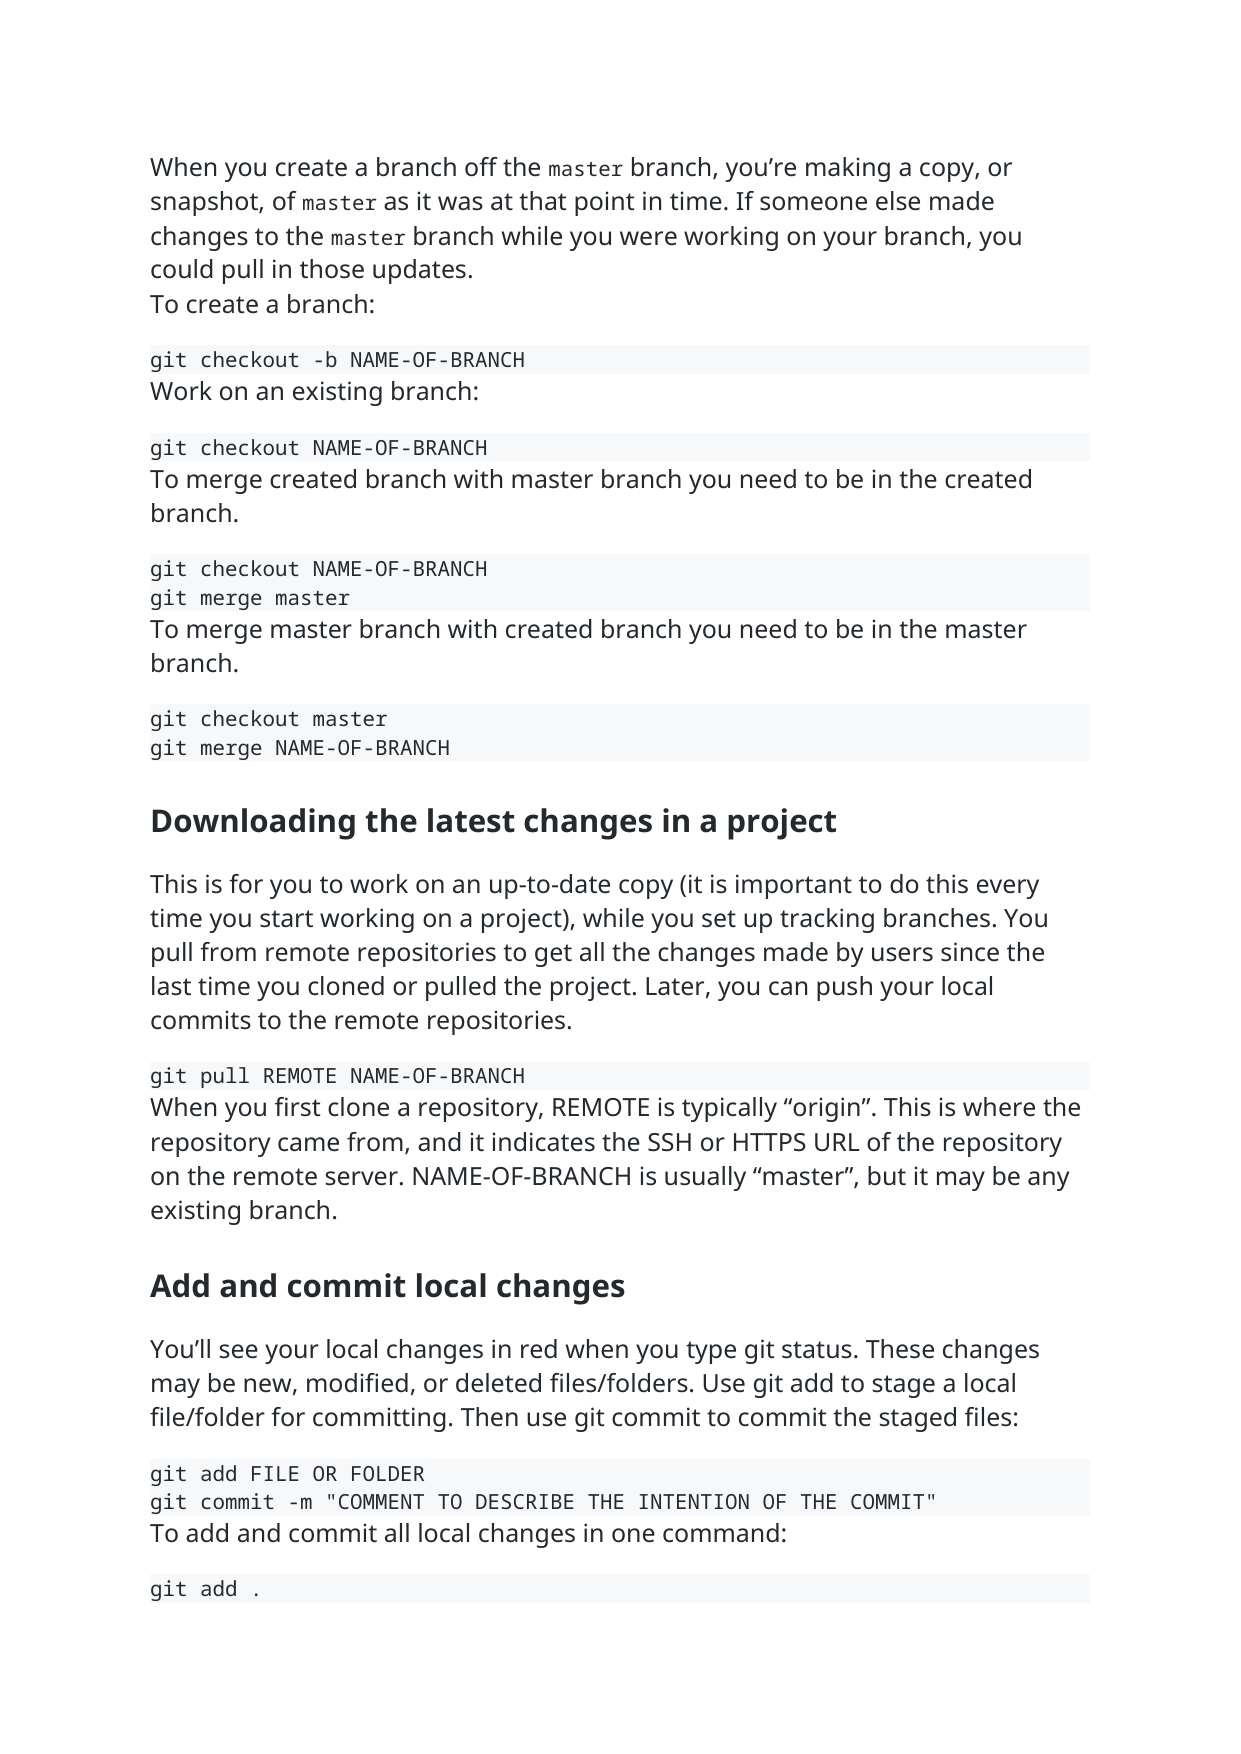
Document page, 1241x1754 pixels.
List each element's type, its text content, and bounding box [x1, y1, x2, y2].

text git pull REMOTE NAME-OF-BRANCH [150, 1062, 1090, 1090]
text When you create a branch off the master branch, you’re making a copy, or snapshot, of master as it was at that point in time. If someone else made changes to the master branch while you were working on your branch, you could pull in those updates. [150, 150, 1090, 286]
text git checkout NAME-OF-BRANCH [150, 554, 1090, 583]
text git checkout NAME-OF-BRANCH [150, 433, 1090, 461]
text Downloading the latest changes in a project [150, 799, 1090, 841]
text git checkout -b NAME-OF-BRANCH [150, 345, 1090, 374]
text Add and commit local changes [150, 1264, 1090, 1306]
text To add and commit all local changes in one command: [150, 1516, 1090, 1549]
text git checkout master [150, 704, 1090, 733]
text To merge master branch with created branch you need to be in the master branch. [150, 611, 1090, 679]
text When you first clone a repository, REMOTE is typically “origin”. This is where the repository came from, and it indicates the SSH or HTTPS URL of the repository on the remote server. NAME-OF-BRANCH is usually “master”, but it may be any existing branch. [150, 1090, 1090, 1226]
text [150, 1487, 1090, 1516]
text git merge NAME-OF-BRANCH [150, 733, 1090, 761]
text To merge created branch with master branch you need to be in the created branch. [150, 461, 1090, 529]
text git add . [150, 1574, 1090, 1603]
text git merge master [150, 583, 1090, 611]
text To create a branch: [150, 286, 1090, 320]
text This is for you to work on an up-to-date copy (it is important to do this every time you start working on a project), while you set up tracking branches. You pull from remote repositories to get all the changes made by users since the last time you cloned or pulled the project. Later, you can push your local commits to the remote repositories. [150, 866, 1090, 1037]
text git add FILE OR FOLDER [150, 1459, 1090, 1487]
text You’ll see your local changes in red when you type git status. These changes may be new, modified, or deleted files/folders. Use git add to stage a local file/folder for committing. Then use git commit to commit the staged files: [150, 1331, 1090, 1434]
text Work on an existing branch: [150, 374, 1090, 408]
